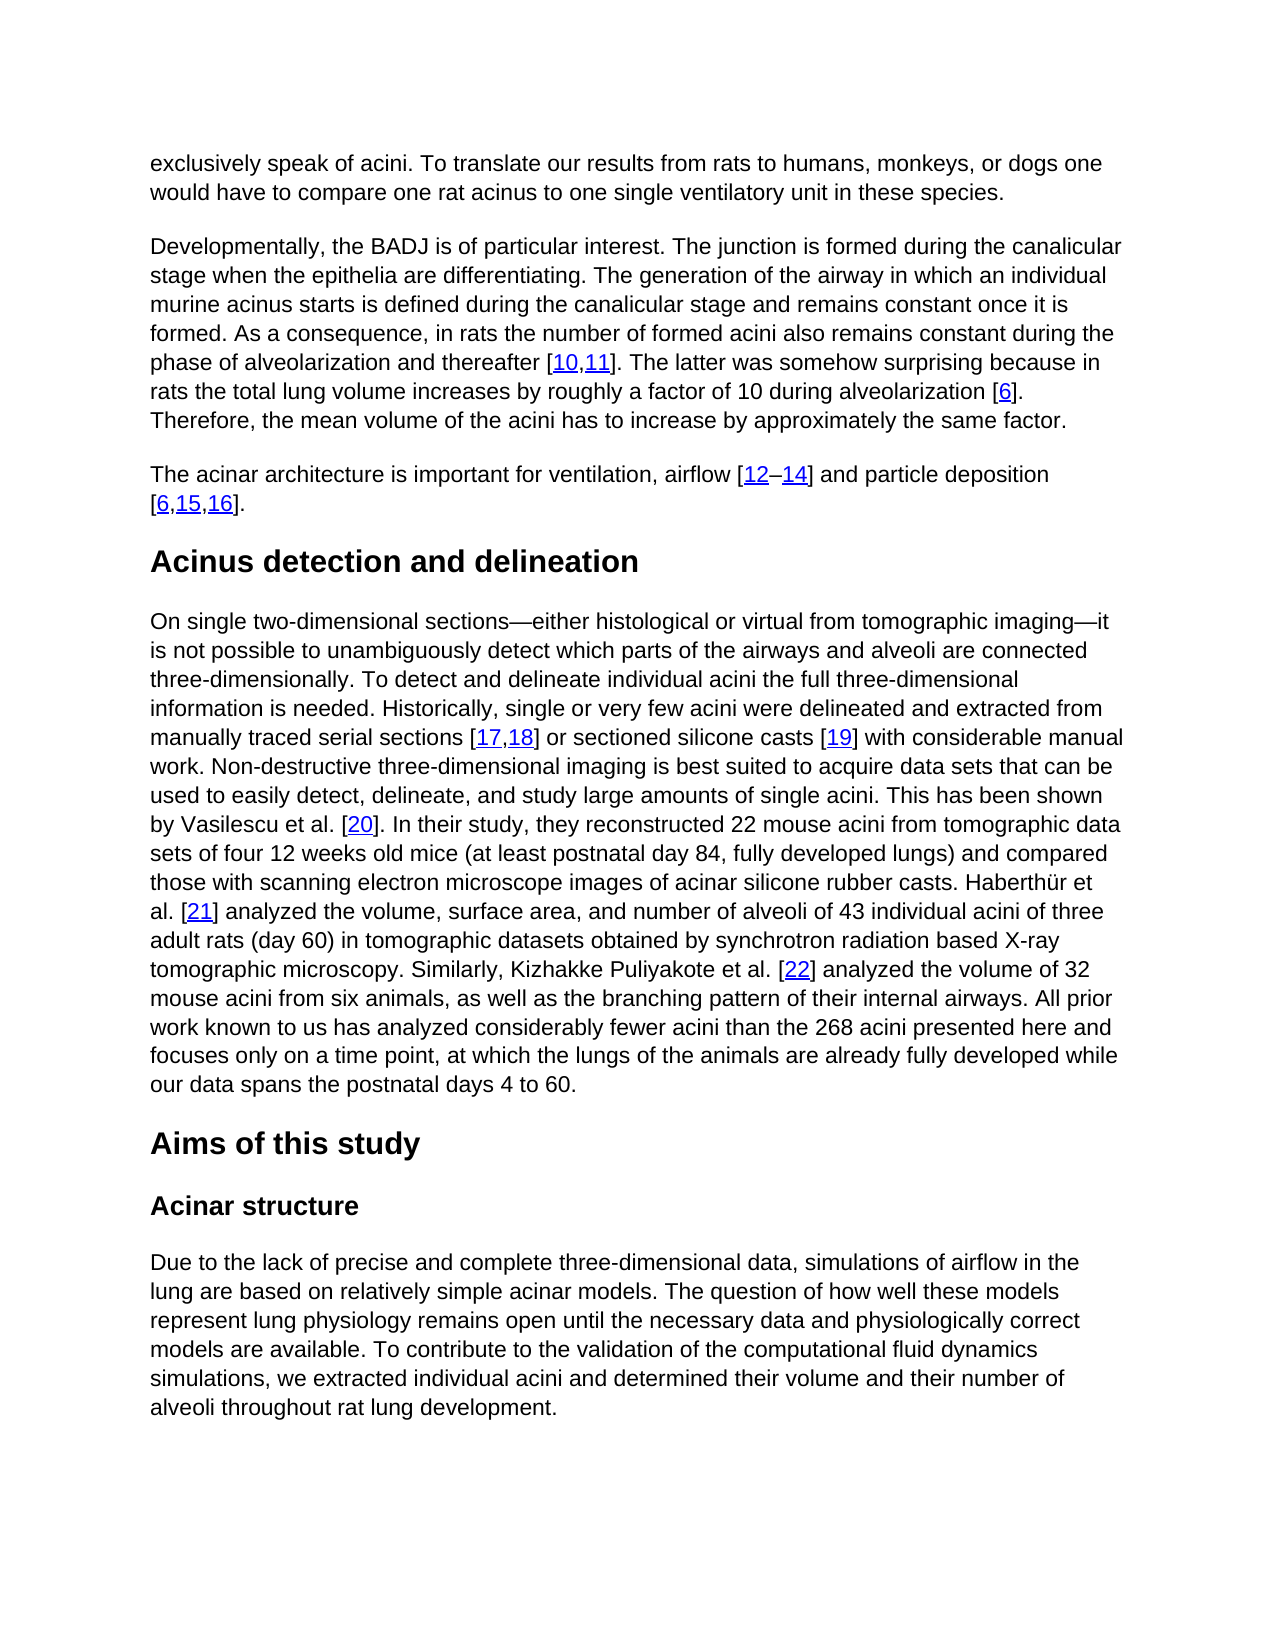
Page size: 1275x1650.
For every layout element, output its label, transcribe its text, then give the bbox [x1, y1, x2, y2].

text The acinar architecture is important for ventilation, airflow [12–14] and particle deposition [6,15,16]. [150, 461, 1125, 516]
subtitle Acinar structure [150, 1190, 1125, 1221]
text Due to the lack of precise and complete three-dimensional data, simulations of airflow in the lung are based on relatively simple acinar models. The question of how well these models represent lung physiology remains open until the necessary data and physiologically correct models are available. To contribute to the validation of the computational fluid dynamics simulations, we extracted individual acini and determined their volume and their number of alveoli throughout rat lung development. [150, 1249, 1125, 1420]
text Developmentally, the BADJ is of particular interest. The junction is formed during the canalicular stage when the epithelia are differentiating. The generation of the airway in which an individual murine acinus starts is defined during the canalicular stage and remains constant once it is formed. As a consequence, in rats the number of formed acini also remains constant during the phase of alveolarization and thereafter [10,11]. The latter was somehow surprising because in rats the total lung volume increases by roughly a factor of 10 during alveolarization [6]. Therefore, the mean volume of the acini has to increase by approximately the same factor. [150, 233, 1125, 433]
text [150, 150, 1125, 205]
text On single two-dimensional sections—either histological or virtual from tomographic imaging—it is not possible to unambiguously detect which parts of the airways and alveoli are connected three-dimensionally. To detect and delineate individual acini the full three-dimensional information is needed. Historically, single or very few acini were delineated and extracted from manually traced serial sections [17,18] or sectioned silicone casts [19] with considerable manual work. Non-destructive three-dimensional imaging is best suited to acquire data sets that can be used to easily detect, delineate, and study large amounts of single acini. This has been shown by Vasilescu et al. [20]. In their study, they reconstructed 22 mouse acini from tomographic data sets of four 12 weeks old mice (at least postnatal day 84, fully developed lungs) and compared those with scanning electron microscope images of acinar silicone rubber casts. Haberthür et al. [21] analyzed the volume, surface area, and number of alveoli of 43 individual acini of three adult rats (day 60) in tomographic datasets obtained by synchrotron radiation based X-ray tomographic microscopy. Similarly, Kizhakke Puliyakote et al. [22] analyzed the volume of 32 mouse acini from six animals, as well as the branching pattern of their internal airways. All prior work known to us has analyzed considerably fewer acini than the 268 acini presented here and focuses only on a time point, at which the lungs of the animals are already fully developed while our data spans the postnatal days 4 to 60. [150, 608, 1125, 1098]
subtitle Acinus detection and delineation [150, 543, 1125, 579]
subtitle Aims of this study [150, 1125, 1125, 1161]
